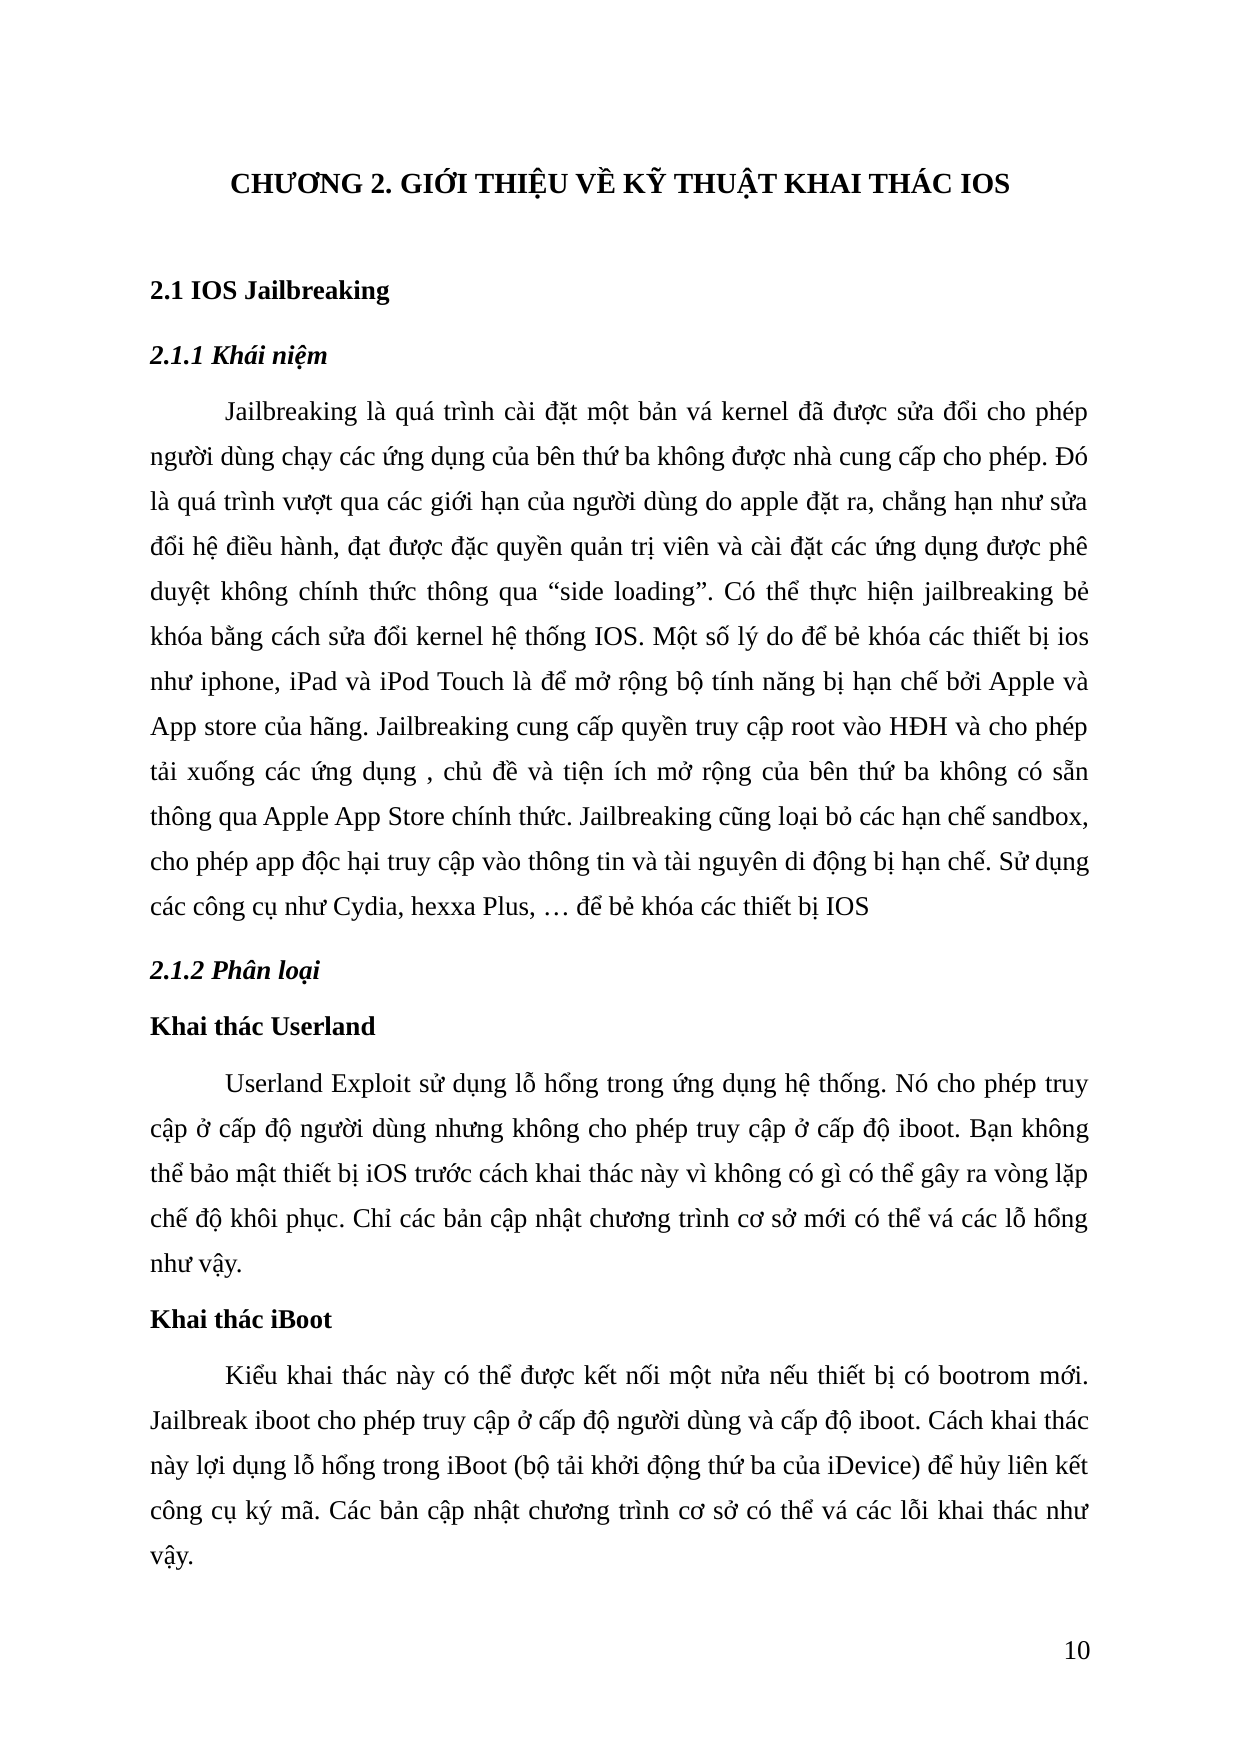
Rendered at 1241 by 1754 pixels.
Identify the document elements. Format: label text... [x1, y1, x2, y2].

text Kiểu khai thác này có thể được kết nối một nửa nếu thiết bị có bootrom mới. Jailbreak iboot cho phép truy cập ở cấp độ người dùng và cấp độ iboot. Cách khai thác này lợi dụng lỗ hổng trong iBoot (bộ tải khởi động thứ ba của iDevice) để hủy liên kết công cụ ký mã. Các bản cập nhật chương trình cơ sở có thể vá các lỗi khai thác như vậy. [150, 1356, 1090, 1573]
text Khai thác Userland [150, 1007, 1090, 1045]
subtitle IOS Jailbreaking [150, 271, 1090, 309]
text Userland Exploit sử dụng lỗ hổng trong ứng dụng hệ thống. Nó cho phép truy cập ở cấp độ người dùng nhưng không cho phép truy cập ở cấp độ iboot. Bạn không thể bảo mật thiết bị iOS trước cách khai thác này vì không có gì có thể gây ra vòng lặp chế độ khôi phục. Chỉ các bản cập nhật chương trình cơ sở mới có thể vá các lỗ hổng như vậy. [150, 1063, 1090, 1281]
text Khai thác iBoot [150, 1300, 1090, 1337]
text Jailbreaking là quá trình cài đặt một bản vá kernel đã được sửa đổi cho phép người dùng chạy các ứng dụng của bên thứ ba không được nhà cung cấp cho phép. Đó là quá trình vượt qua các giới hạn của người dùng do apple đặt ra, chẳng hạn như sửa đổi hệ điều hành, đạt được đặc quyền quản trị viên và cài đặt các ứng dụng được phê duyệt không chính thức thông qua “side loading”. Có thể thực hiện jailbreaking bẻ khóa bằng cách sửa đổi kernel hệ thống IOS. Một số lý do để bẻ khóa các thiết bị ios như iphone, iPad và iPod Touch là để mở rộng bộ tính năng bị hạn chế bởi Apple và App store của hãng. Jailbreaking cung cấp quyền truy cập root vào HĐH và cho phép tải xuống các ứng dụng , chủ đề và tiện ích mở rộng của bên thứ ba không có sẵn thông qua Apple App Store chính thức. Jailbreaking cũng loại bỏ các hạn chế sandbox, cho phép app độc hại truy cập vào thông tin và tài nguyên di động bị hạn chế. Sử dụng các công cụ như Cydia, hexxa Plus, … để bẻ khóa các thiết bị IOS [150, 392, 1090, 924]
subtitle Khái niệm [150, 336, 1090, 373]
subtitle Phân loại [150, 951, 1090, 989]
subtitle GIỚI THIỆU VỀ KỸ THUẬT KHAI THÁC IOS [150, 164, 1090, 202]
